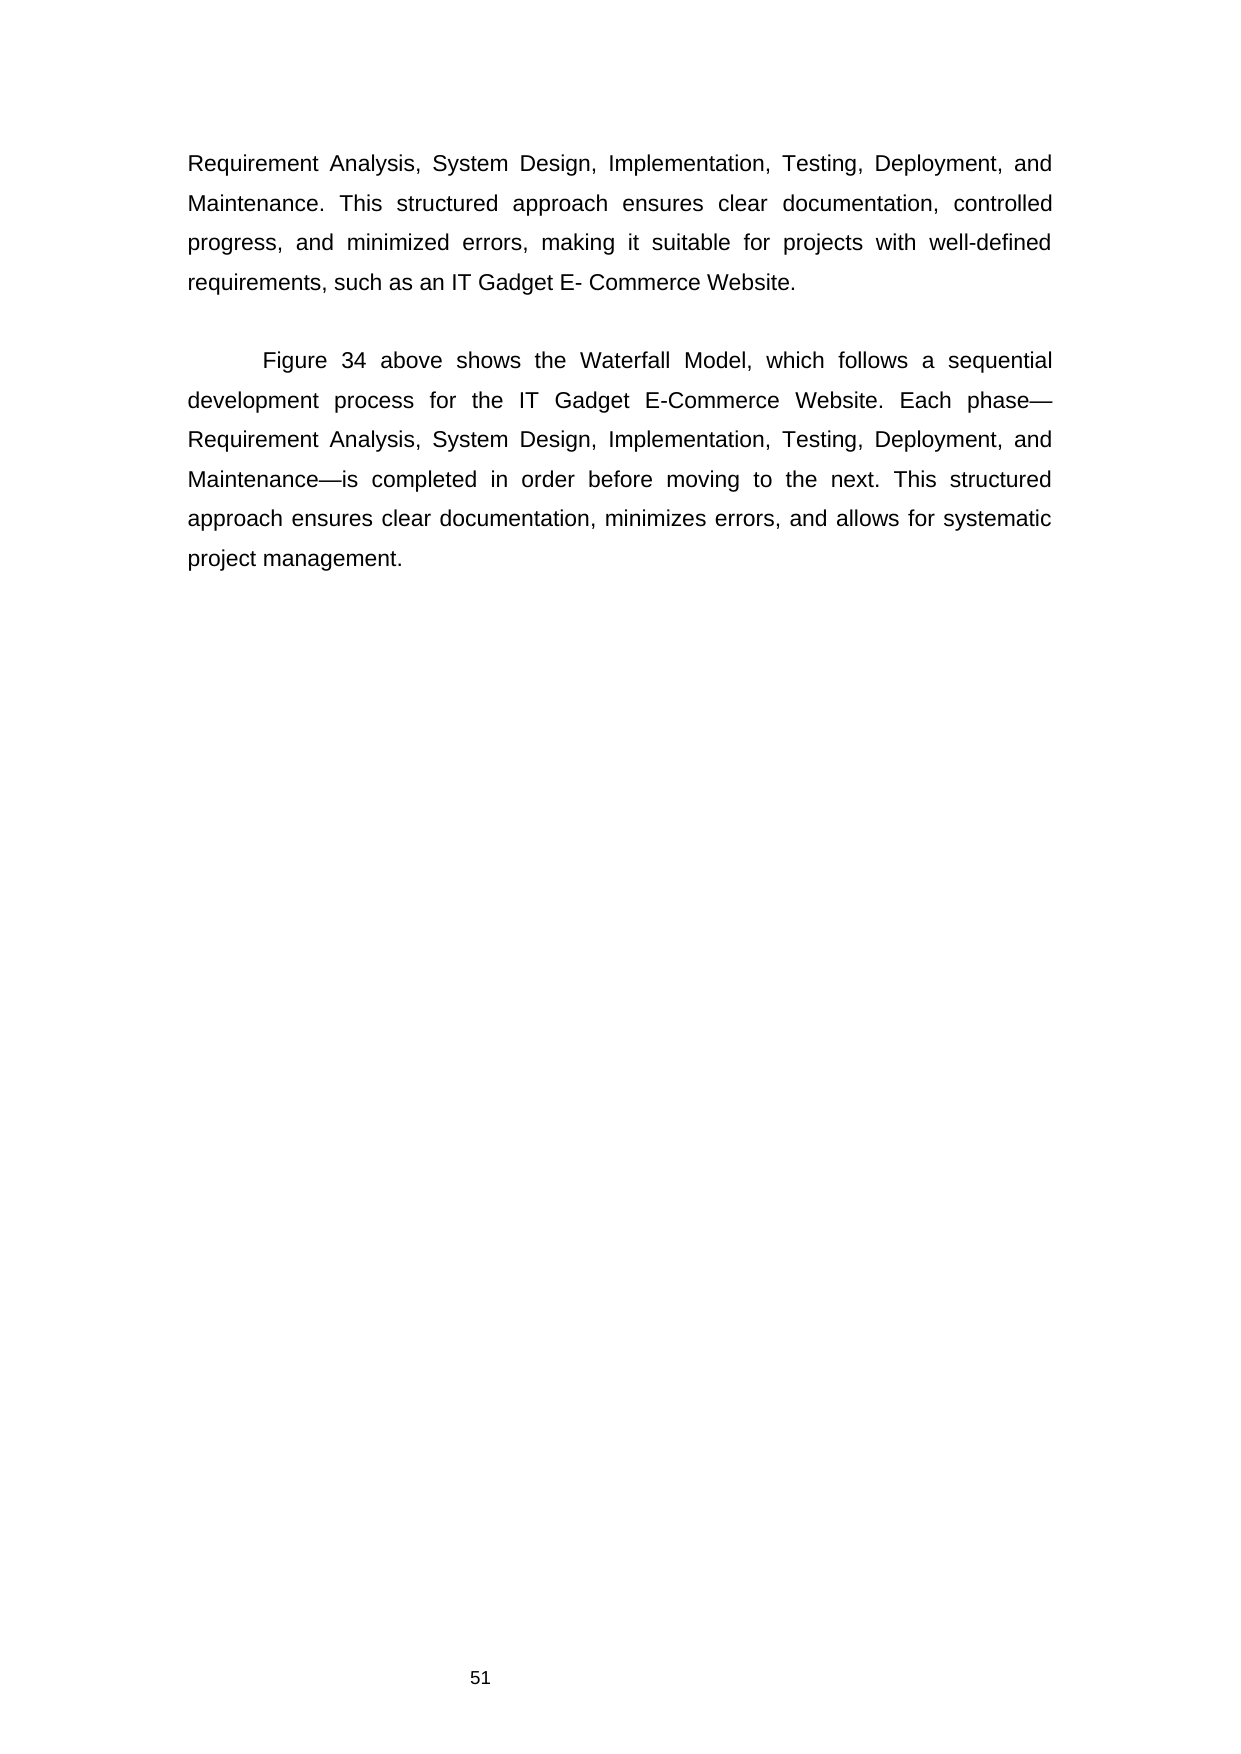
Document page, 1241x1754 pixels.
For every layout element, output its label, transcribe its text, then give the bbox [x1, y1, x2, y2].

text Figure 34 above shows the Waterfall Model, which follows a sequential development process for the IT Gadget E-Commerce Website. Each phase—Requirement Analysis, System Design, Implementation, Testing, Deployment, and Maintenance—is completed in order before moving to the next. This structured approach ensures clear documentation, minimizes errors, and allows for systematic project management. [187, 347, 1053, 571]
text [187, 150, 1053, 295]
